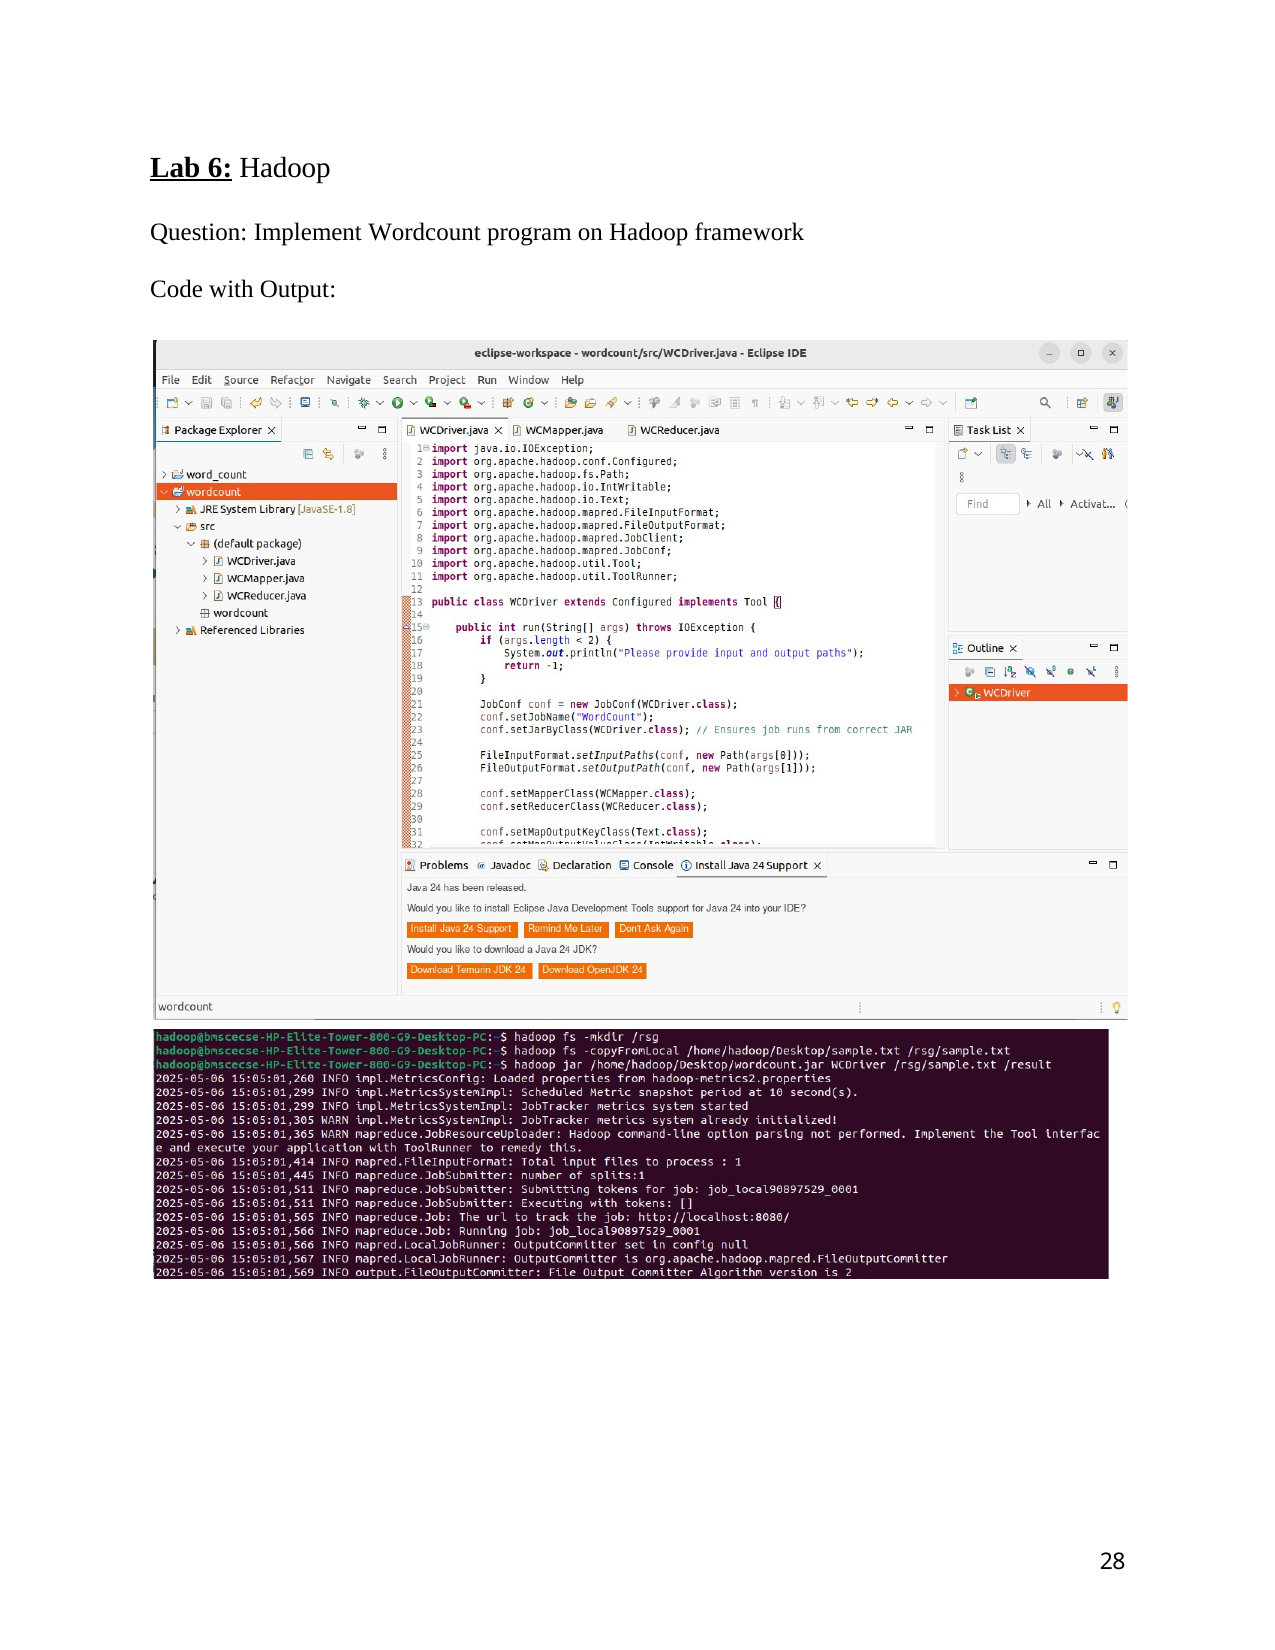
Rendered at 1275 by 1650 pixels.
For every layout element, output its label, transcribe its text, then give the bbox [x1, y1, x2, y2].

picture [153, 340, 1128, 1020]
picture [153, 1029, 1109, 1279]
text Lab 6: Hadoop [150, 150, 1275, 183]
text Question: Implement Wordcount program on Hadoop framework Code with Output: [150, 217, 848, 303]
